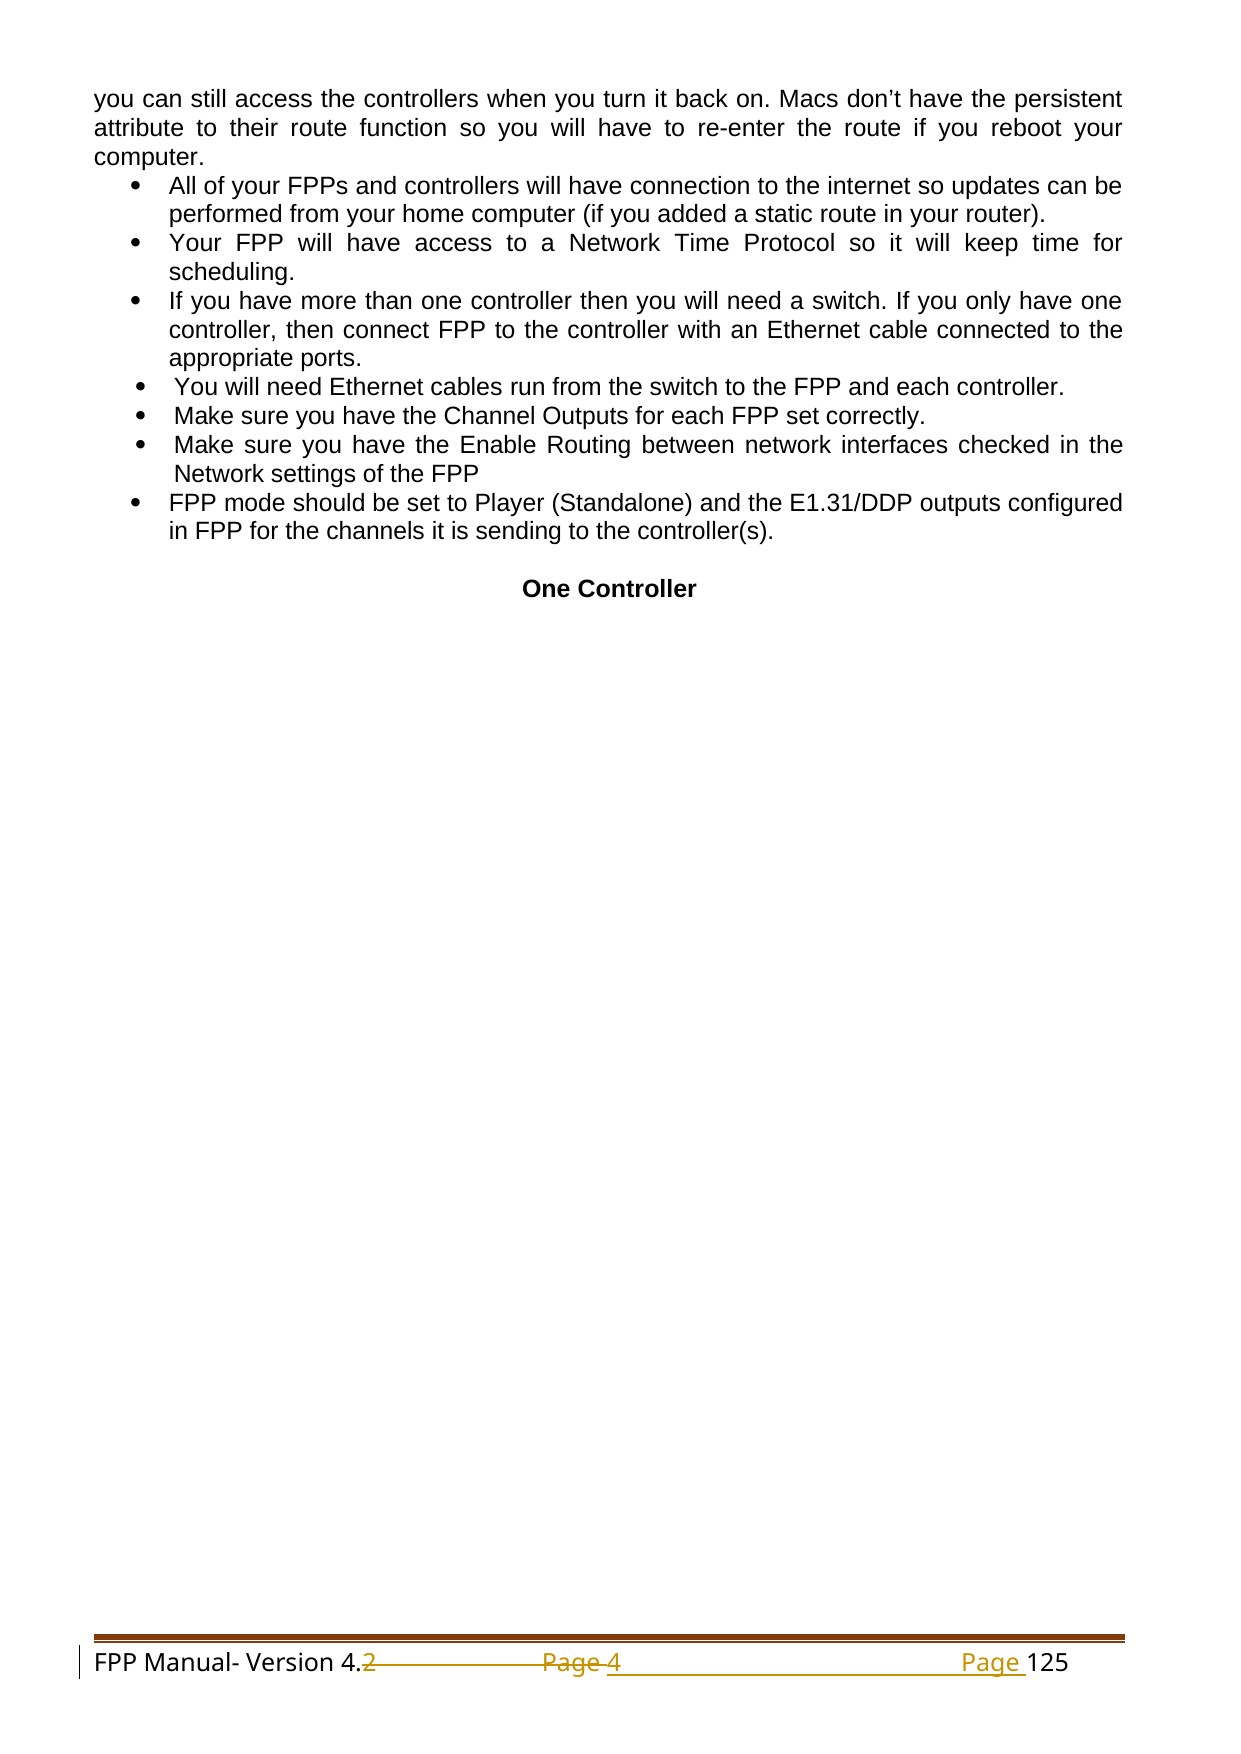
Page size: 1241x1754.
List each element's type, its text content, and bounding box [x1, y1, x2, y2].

list You will need Ethernet cables run from the switch to the FPP and each controller. [136, 372, 1125, 401]
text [94, 84, 1125, 171]
list Make sure you have the Channel Outputs for each FPP set correctly. [136, 401, 1125, 430]
list FPP mode should be set to Player (Standalone) and the E1.31/DDP outputs configured in FPP for the channels it is sending to the controller(s). [131, 487, 1125, 545]
text One Controller [94, 574, 1125, 603]
list All of your FPPs and controllers will have connection to the internet so updates can be performed from your home computer (if you added a static route in your router). [131, 171, 1125, 228]
list Make sure you have the Enable Routing between network interfaces checked in the Network settings of the FPP [136, 430, 1125, 487]
list If you have more than one controller then you will need a switch. If you only have one controller, then connect FPP to the controller with an Ethernet cable connected to the appropriate ports. [131, 286, 1125, 372]
list Your FPP will have access to a Network Time Protocol so it will keep time for scheduling. [131, 228, 1125, 286]
